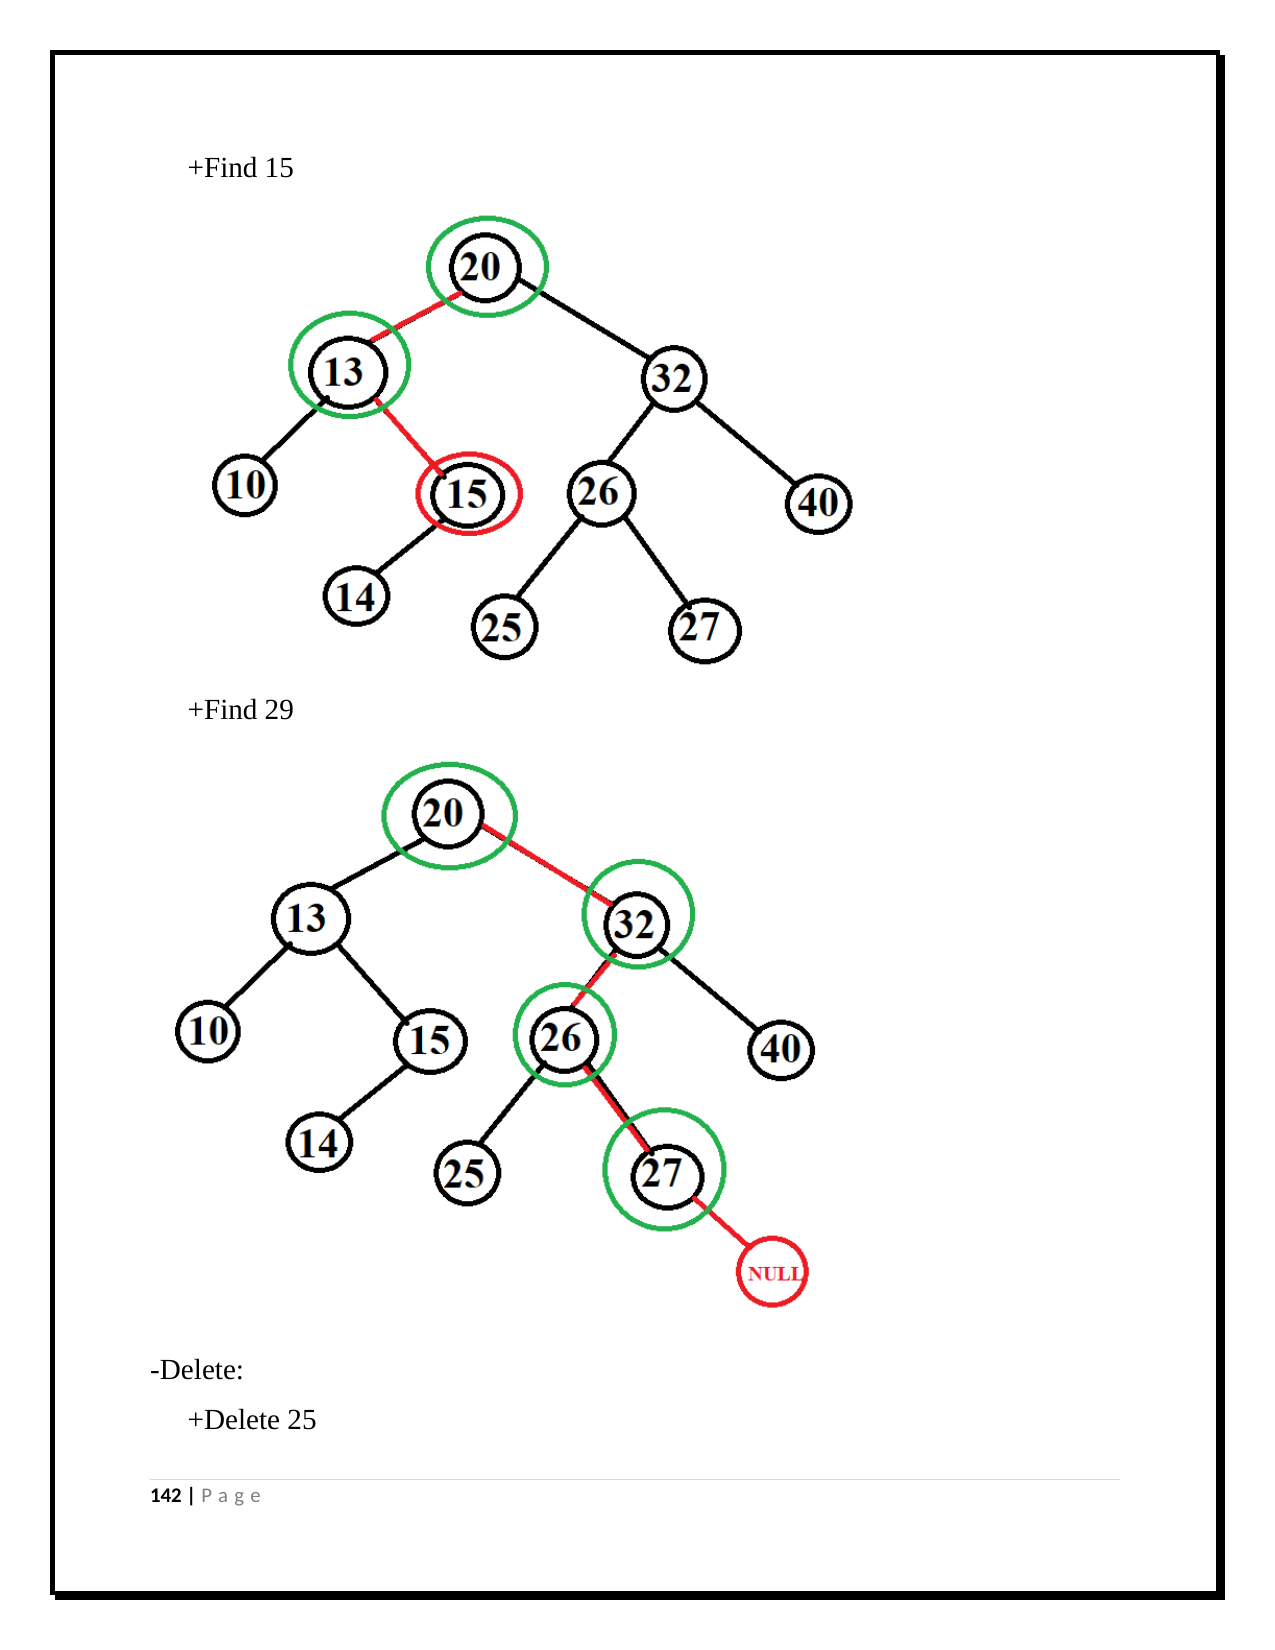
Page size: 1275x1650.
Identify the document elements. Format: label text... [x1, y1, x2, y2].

text -Delete: [150, 1352, 1120, 1386]
text +Find 29 [187, 692, 1120, 726]
picture [150, 742, 936, 1340]
text +Find 15 [187, 150, 1120, 183]
text +Delete 25 [187, 1402, 1120, 1436]
picture [187, 200, 861, 680]
